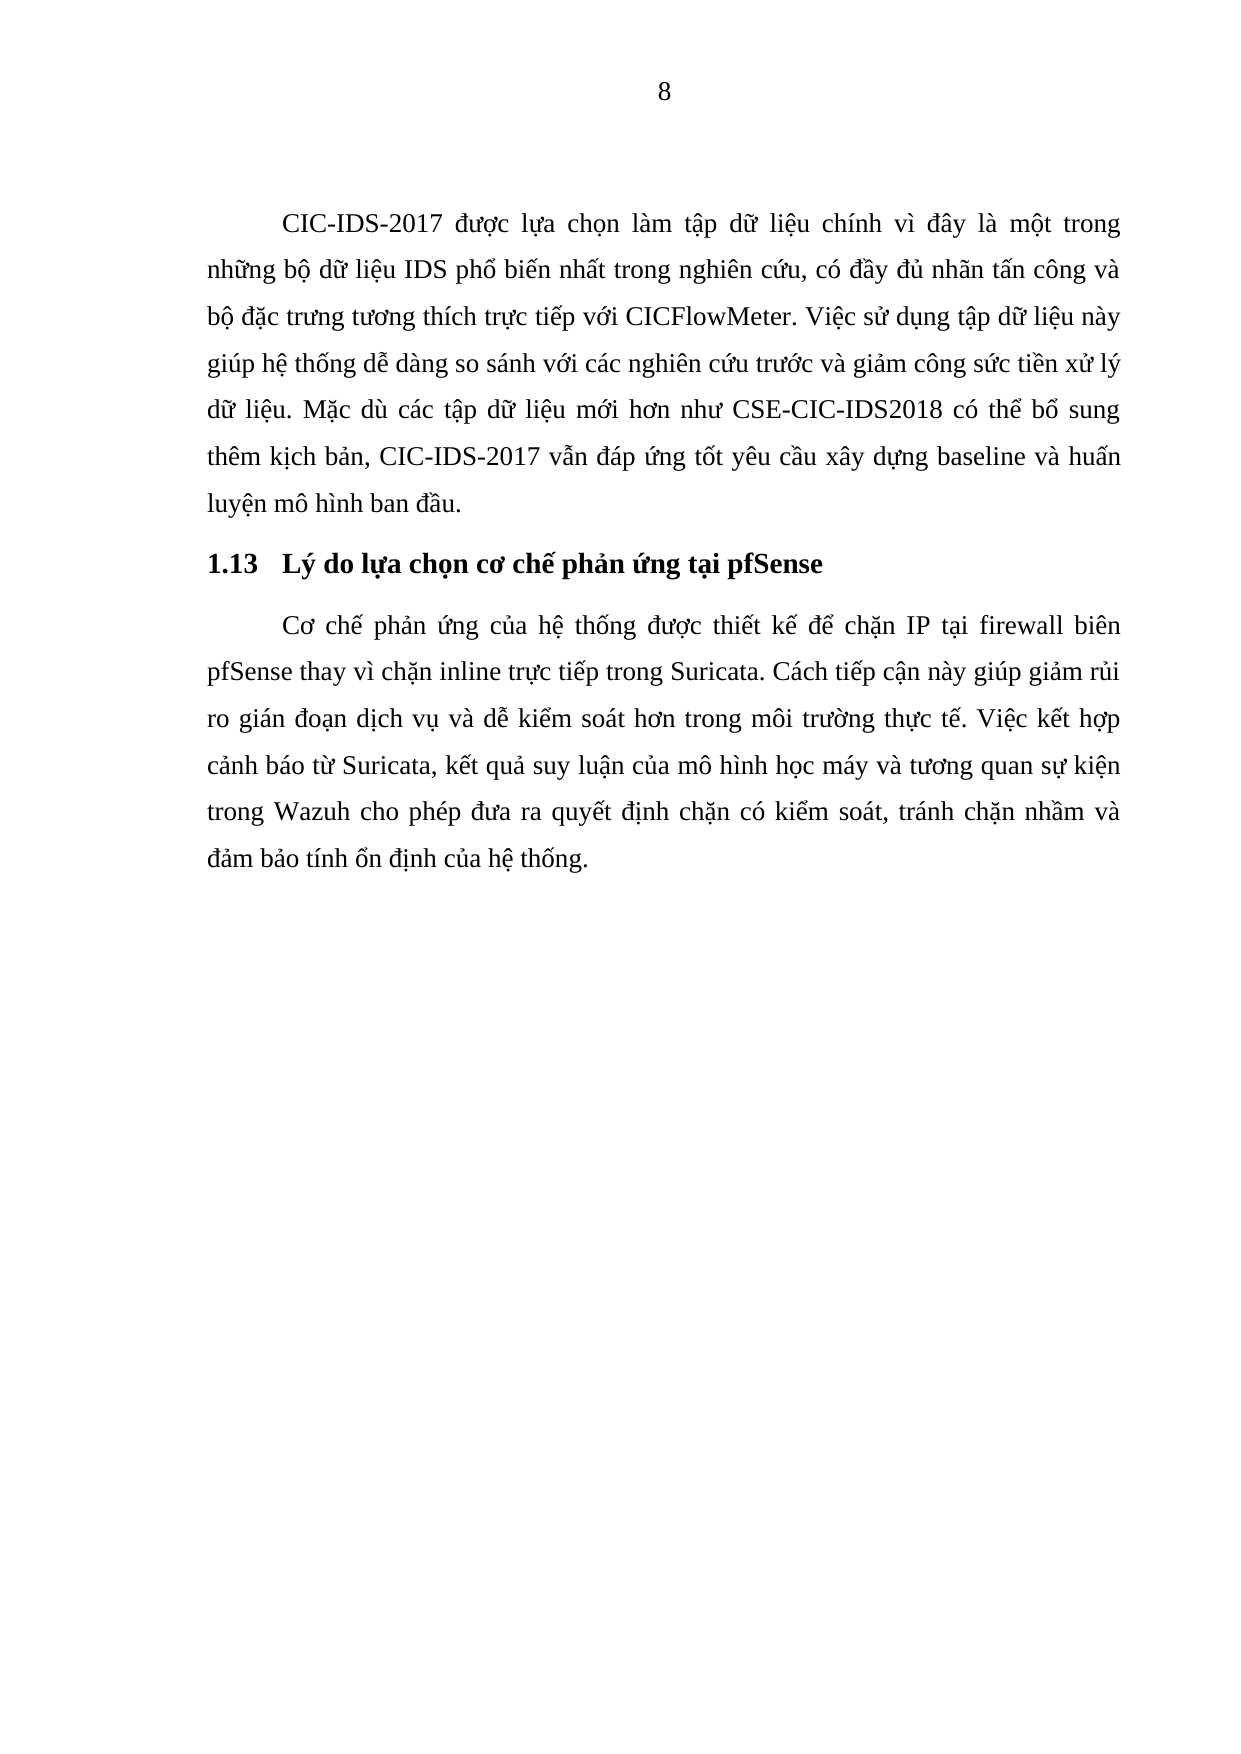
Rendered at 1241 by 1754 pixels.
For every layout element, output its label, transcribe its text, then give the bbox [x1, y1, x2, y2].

subtitle Lý do lựa chọn cơ chế phản ứng tại pfSense [207, 546, 1122, 579]
text CIC-IDS-2017 được lựa chọn làm tập dữ liệu chính vì đây là một trong những bộ dữ liệu IDS phổ biến nhất trong nghiên cứu, có đầy đủ nhãn tấn công và bộ đặc trưng tương thích trực tiếp với CICFlowMeter. Việc sử dụng tập dữ liệu này giúp hệ thống dễ dàng so sánh với các nghiên cứu trước và giảm công sức tiền xử lý dữ liệu. Mặc dù các tập dữ liệu mới hơn như CSE-CIC-IDS2018 có thể bổ sung thêm kịch bản, CIC-IDS-2017 vẫn đáp ứng tốt yêu cầu xây dựng baseline và huấn luyện mô hình ban đầu. [207, 207, 1122, 518]
text Cơ chế phản ứng của hệ thống được thiết kế để chặn IP tại firewall biên pfSense thay vì chặn inline trực tiếp trong Suricata. Cách tiếp cận này giúp giảm rủi ro gián đoạn dịch vụ và dễ kiểm soát hơn trong môi trường thực tế. Việc kết hợp cảnh báo từ Suricata, kết quả suy luận của mô hình học máy và tương quan sự kiện trong Wazuh cho phép đưa ra quyết định chặn có kiểm soát, tránh chặn nhầm và đảm bảo tính ổn định của hệ thống. [207, 609, 1122, 873]
